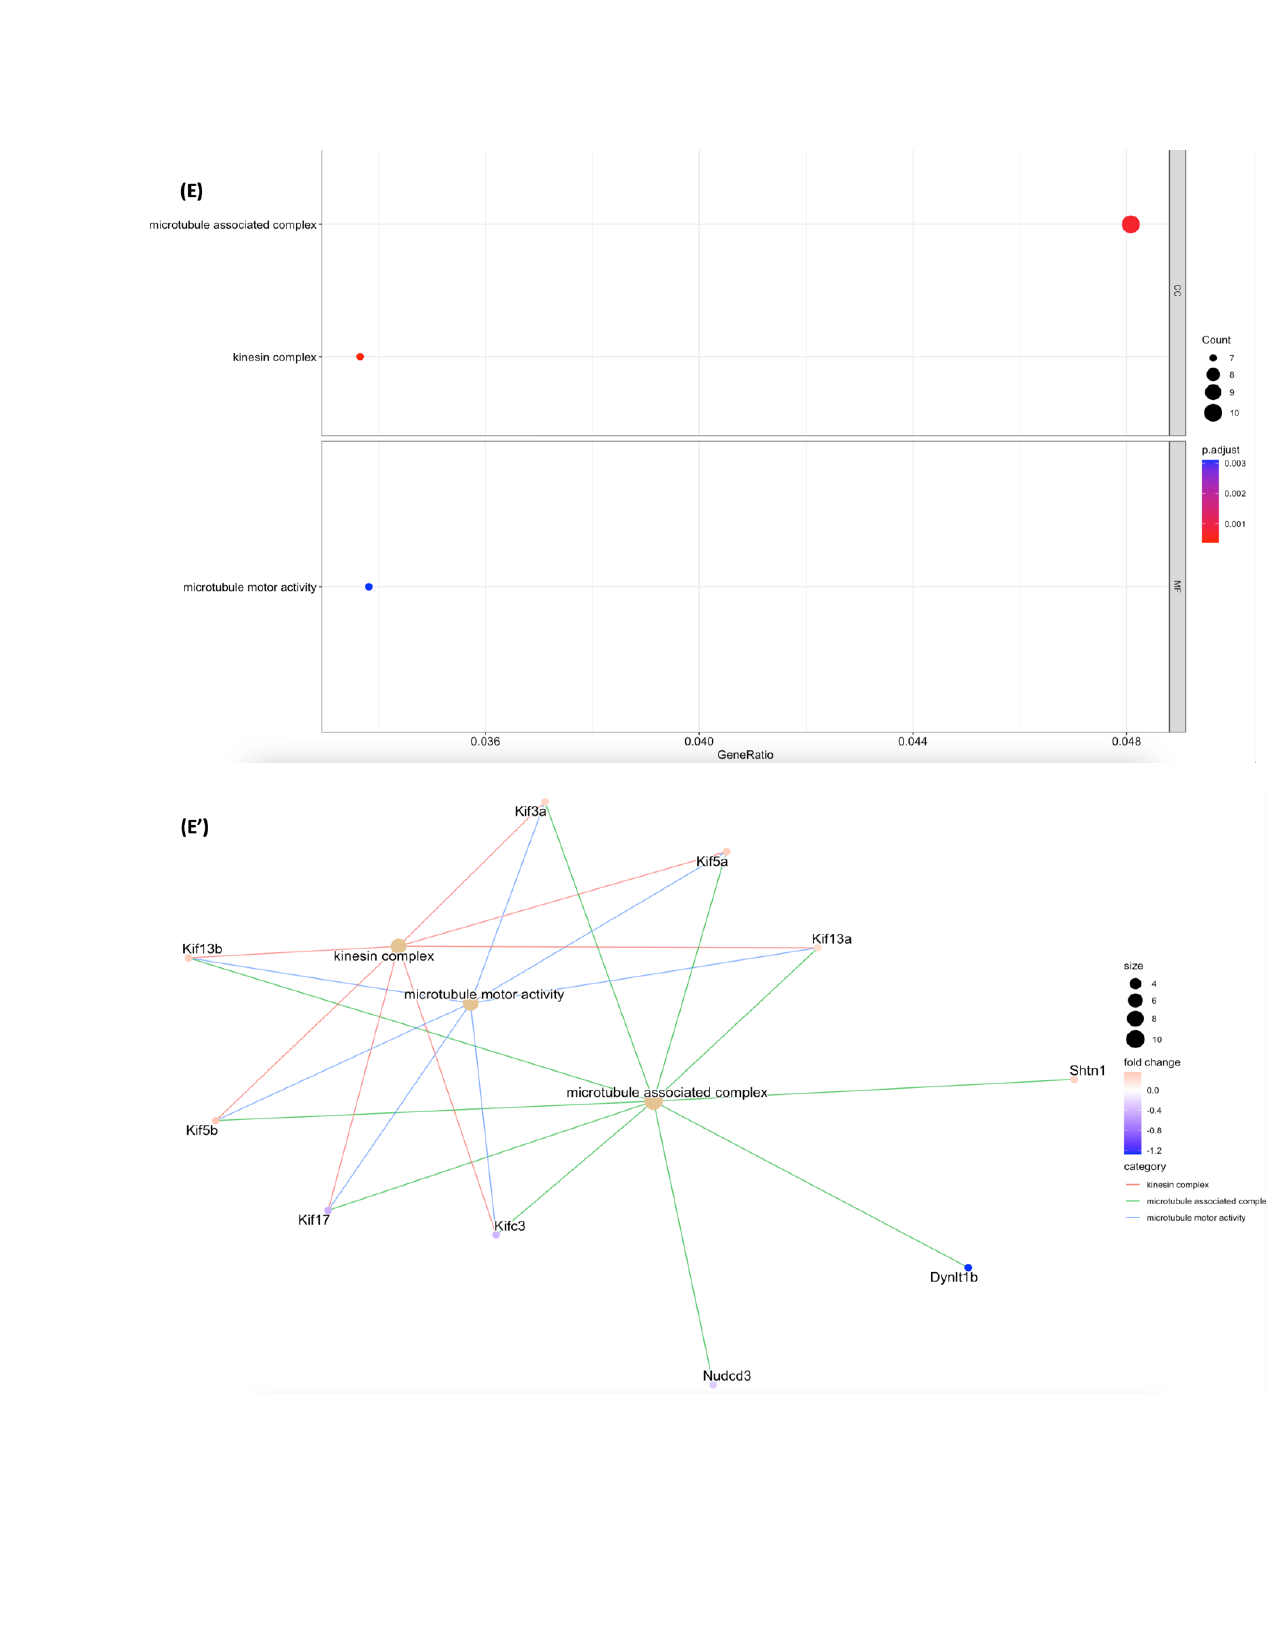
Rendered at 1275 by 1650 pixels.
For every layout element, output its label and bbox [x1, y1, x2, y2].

picture [150, 793, 1266, 1394]
picture [150, 150, 1256, 763]
